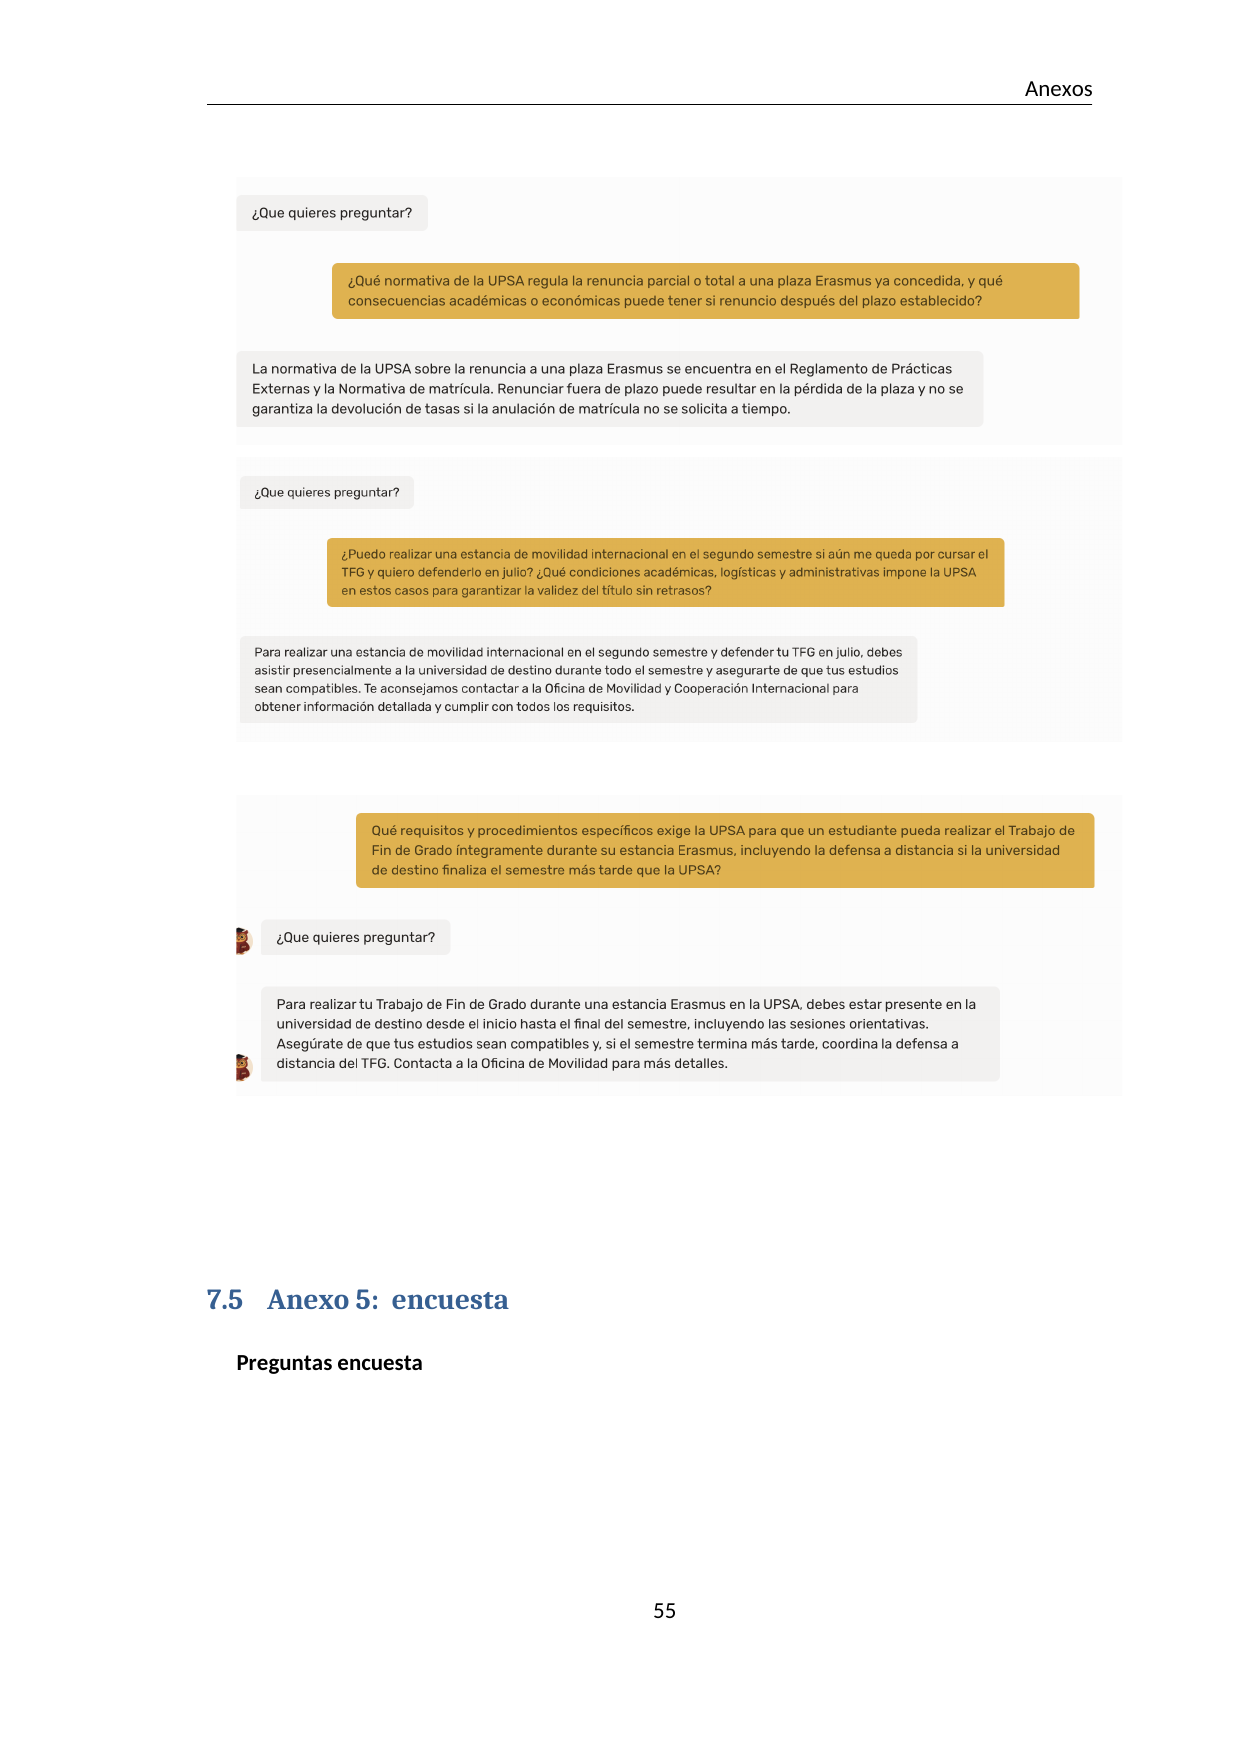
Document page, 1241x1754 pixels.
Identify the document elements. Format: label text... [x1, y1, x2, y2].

picture [236, 177, 1123, 445]
text Preguntas encuesta [207, 1348, 1092, 1376]
subtitle Anexo 5: encuesta [207, 1283, 1092, 1317]
picture [236, 795, 1123, 1096]
picture [236, 457, 1123, 742]
